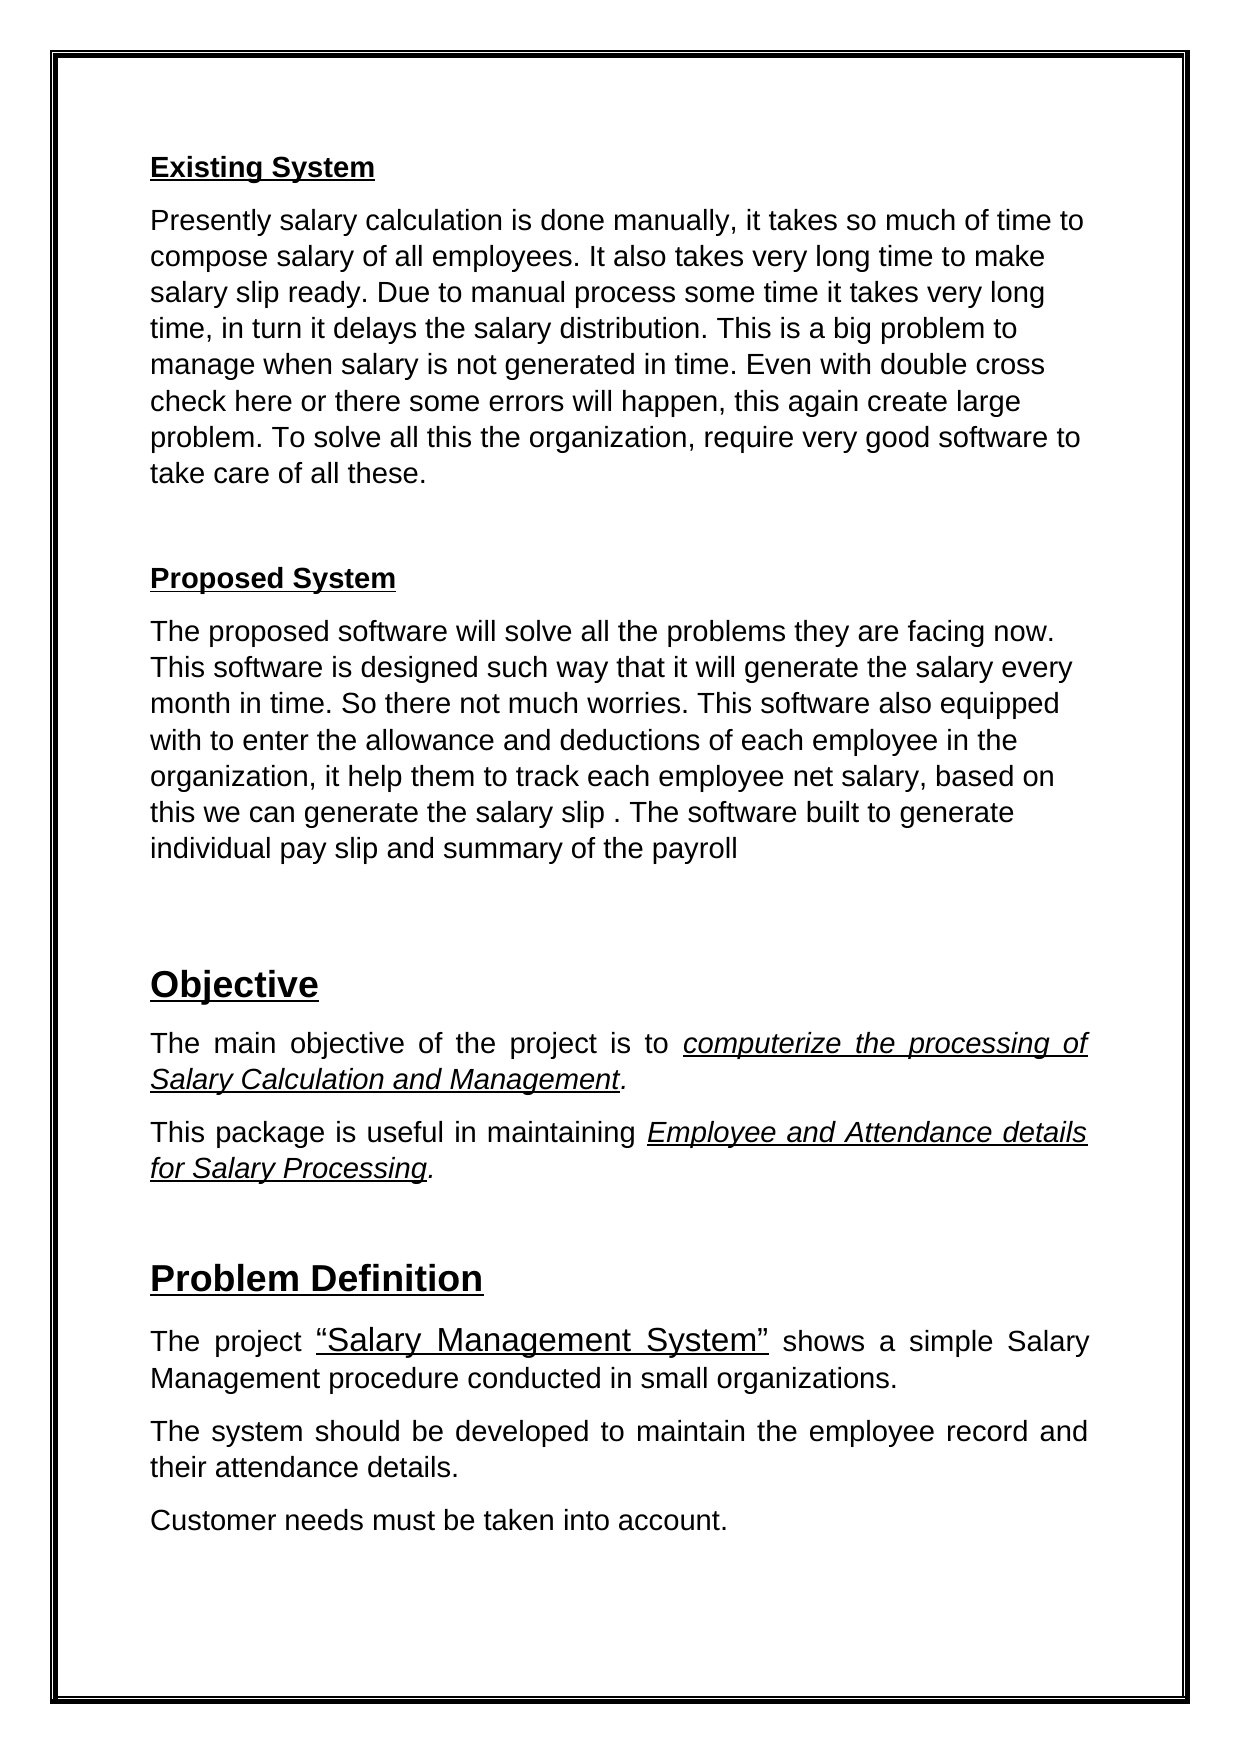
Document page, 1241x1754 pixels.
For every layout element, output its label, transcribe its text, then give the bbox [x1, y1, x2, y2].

text Existing System [150, 150, 1090, 183]
text Presently salary calculation is done manually, it takes so much of time to compose salary of all employees. It also takes very long time to make salary slip ready. Due to manual process some time it takes very long time, in turn it delays the salary distribution. This is a big problem to manage when salary is not generated in time. Even with double cross check here or there some errors will happen, this again create large problem. To solve all this the organization, require very good software to take care of all these. [150, 203, 1090, 489]
text Problem Definition [150, 1257, 1090, 1300]
text The system should be developed to maintain the employee record and their attendance details. [150, 1414, 1090, 1483]
text The main objective of the project is to computerize the processing of Salary Calculation and Management. [150, 1026, 1090, 1096]
text Proposed System [150, 561, 1090, 595]
text Customer needs must be taken into account. [150, 1503, 1090, 1536]
text The project “Salary Management System” shows a simple Salary Management procedure conducted in small organizations. [150, 1320, 1090, 1394]
text This package is useful in maintaining Employee and Attendance details for Salary Processing. [150, 1115, 1090, 1184]
text The proposed software will solve all the problems they are facing now. This software is designed such way that it will generate the salary every month in time. So there not much worries. This software also equipped with to enter the allowance and deductions of each employee in the organization, it help them to track each employee net salary, based on this we can generate the salary slip . The software built to generate individual pay slip and summary of the payroll [150, 614, 1090, 865]
text Objective [150, 963, 1090, 1006]
